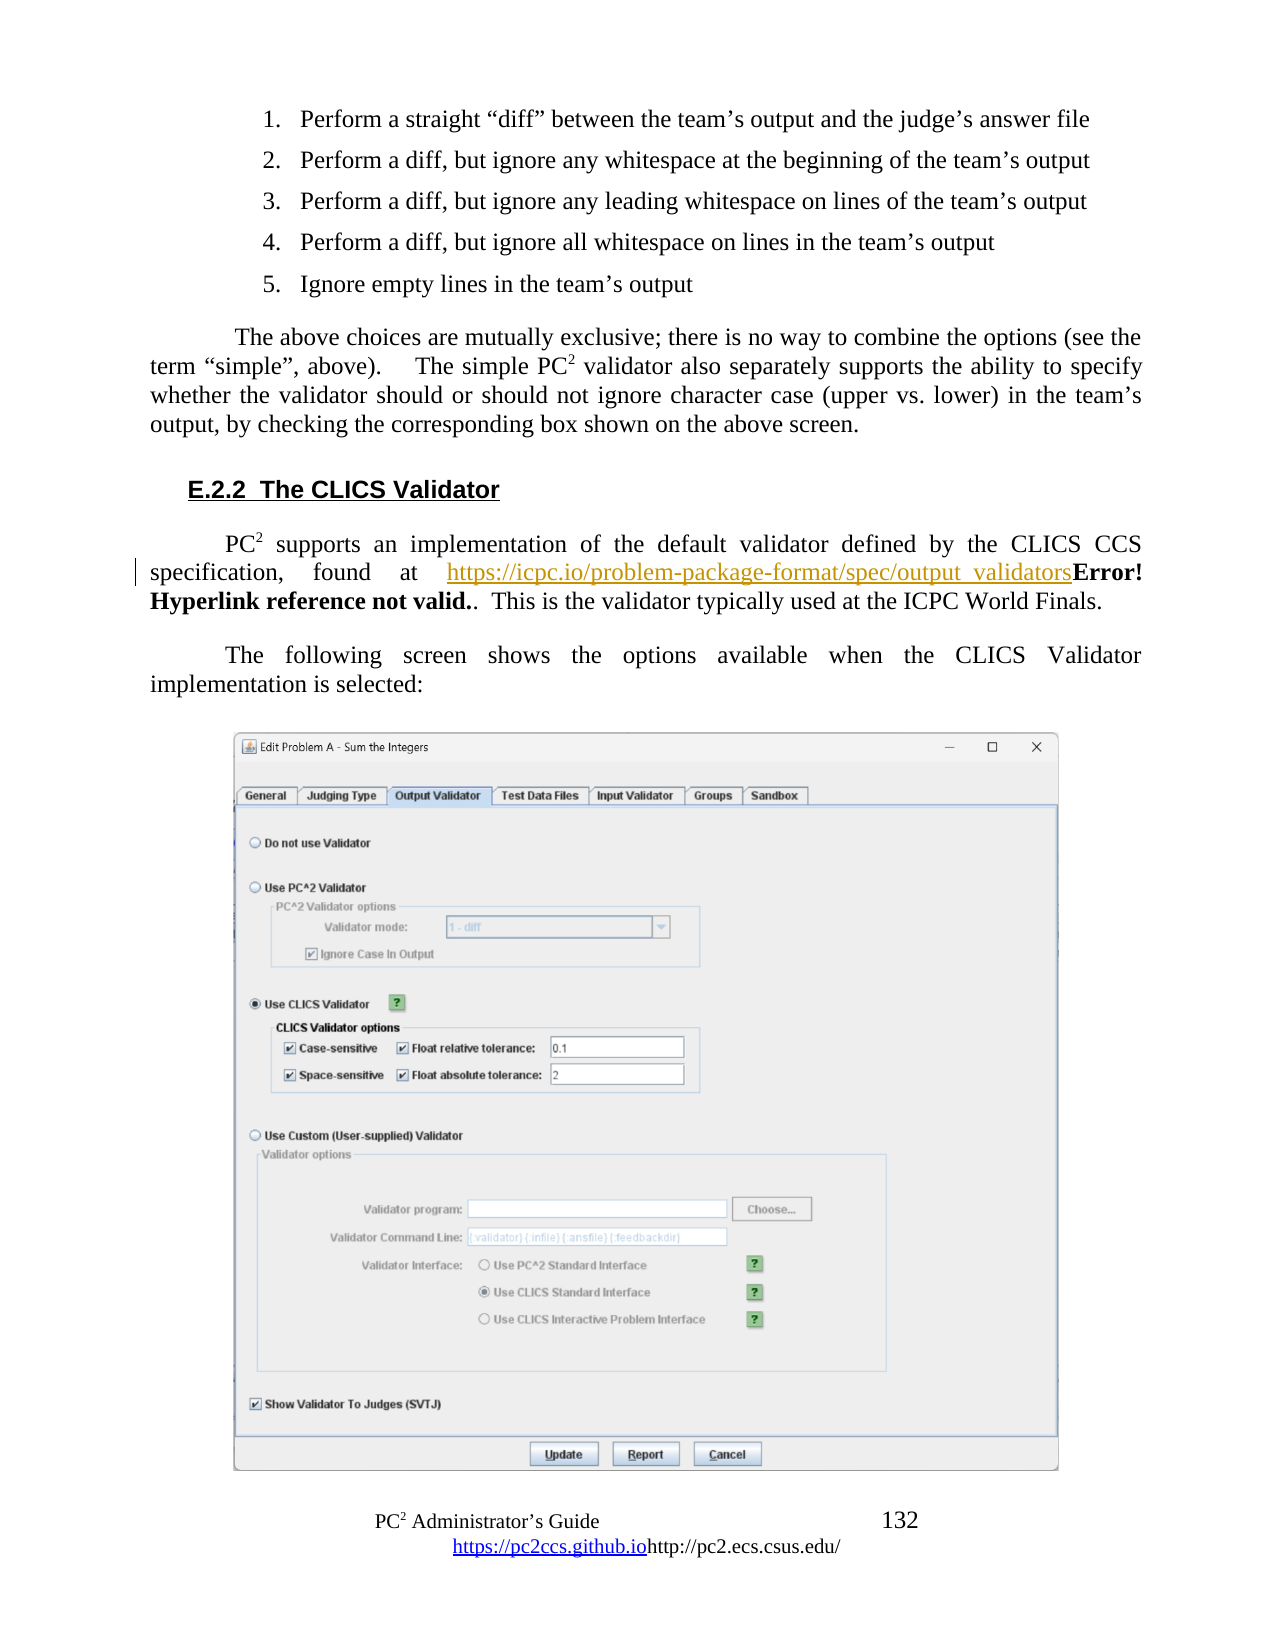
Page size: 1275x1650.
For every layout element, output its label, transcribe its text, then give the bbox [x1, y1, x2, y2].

text PC2 supports an implementation of the default validator defined by the CLICS CCS specification, found at Error! Hyperlink reference not valid.. This is the validator typically used at the ICPC World Finals. [150, 529, 1143, 615]
text E.2.2 The CLICS Validator [150, 475, 1143, 504]
text The above choices are mutually exclusive; there is no way to combine the options (see the term “simple”, above). The simple PC2 validator also separately supports the ability to specify whether the validator should or should not ignore character case (upper vs. lower) in the team’s output, by checking the corresponding box shown on the above screen. [150, 322, 1143, 437]
picture [233, 732, 1059, 1471]
list Perform a diff, but ignore any whitespace at the beginning of the team’s output [262, 145, 1143, 174]
text The following screen shows the options available when the CLICS Validator implementation is selected: [150, 640, 1143, 697]
list Ignore empty lines in the team’s output [262, 269, 1143, 297]
list Perform a straight “diff” between the team’s output and the judge’s answer file [262, 104, 1143, 132]
list Perform a diff, but ignore all whitespace on lines in the team’s output [262, 227, 1143, 256]
list Perform a diff, but ignore any leading whitespace on lines of the team’s output [262, 186, 1143, 215]
